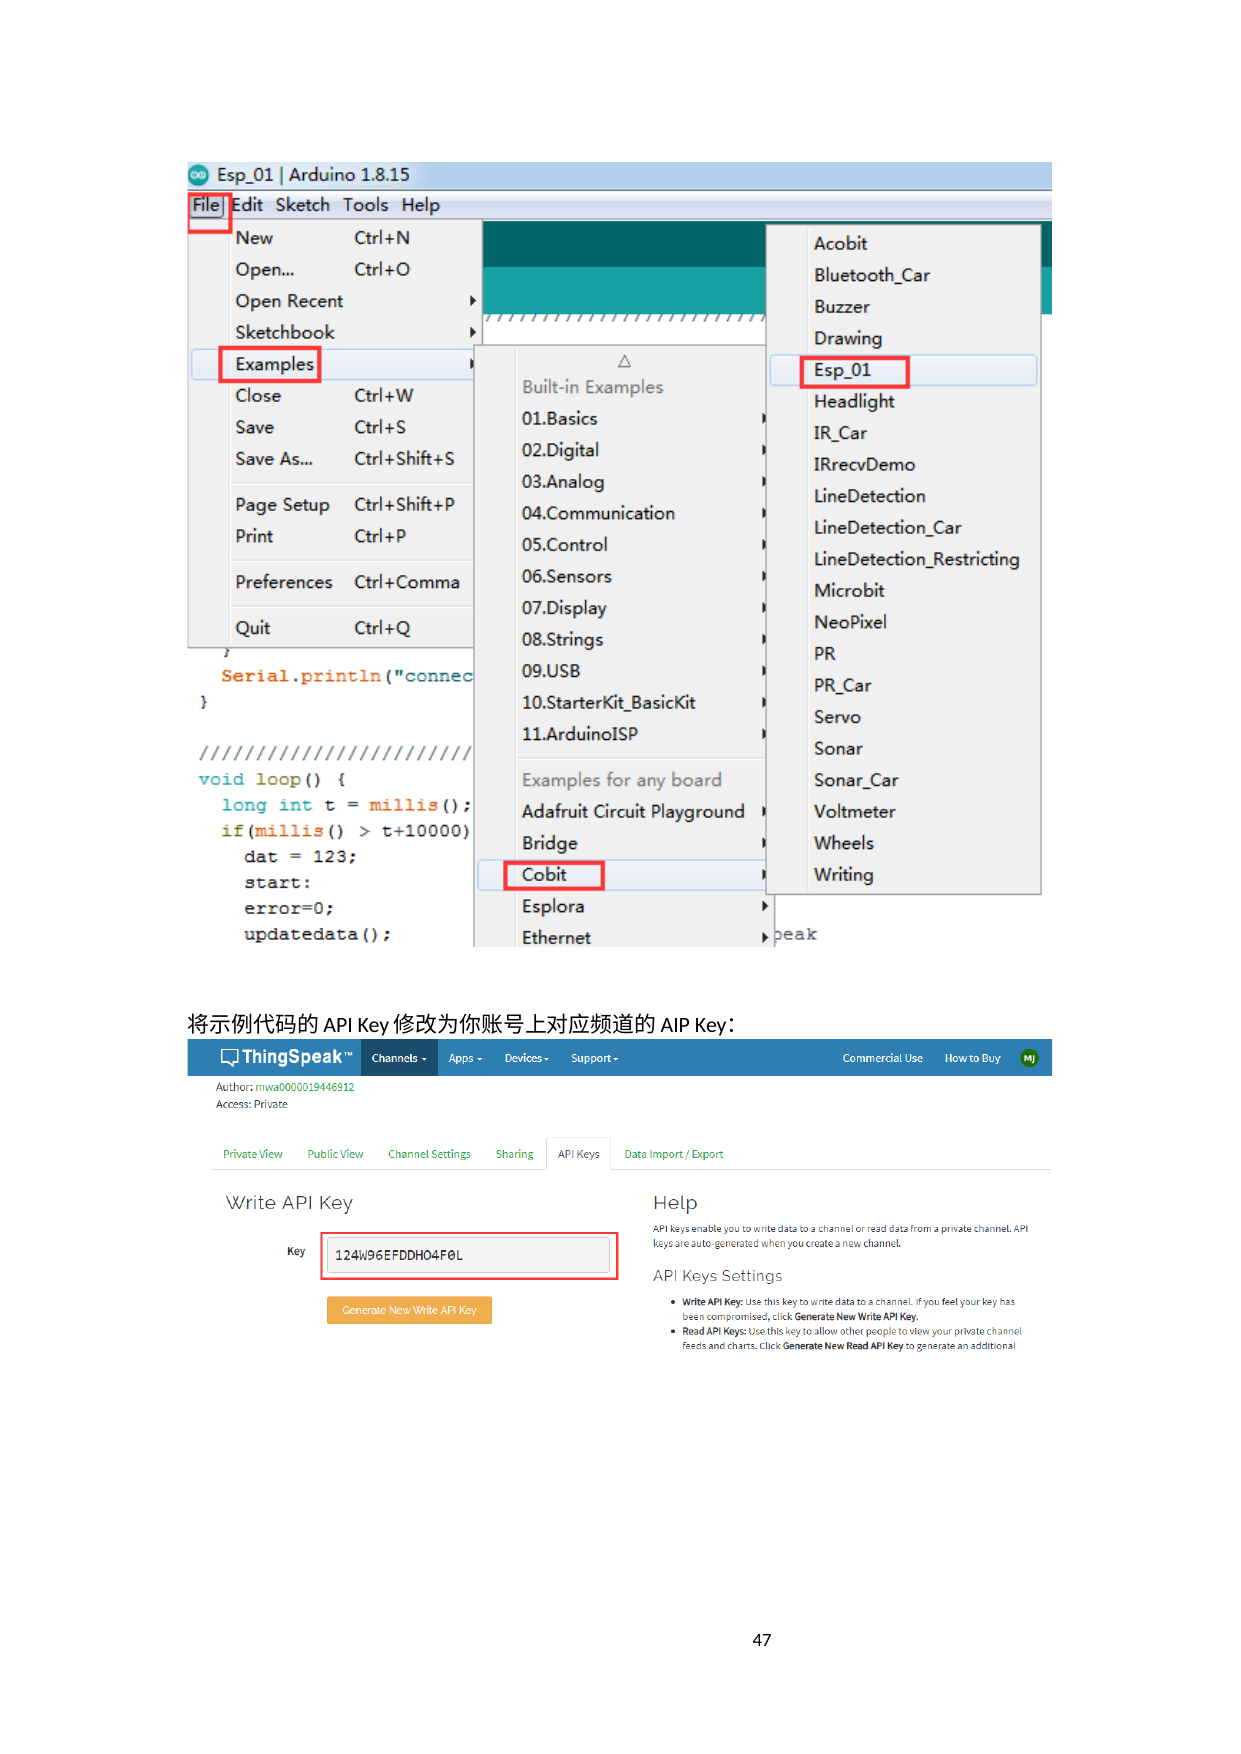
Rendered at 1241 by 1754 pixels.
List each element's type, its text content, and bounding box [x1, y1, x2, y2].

picture [187, 162, 1052, 947]
picture [187, 1039, 1053, 1354]
text 将示例代码的API Key修改为你账号上对应频道的AIP Key： [187, 1007, 1053, 1039]
